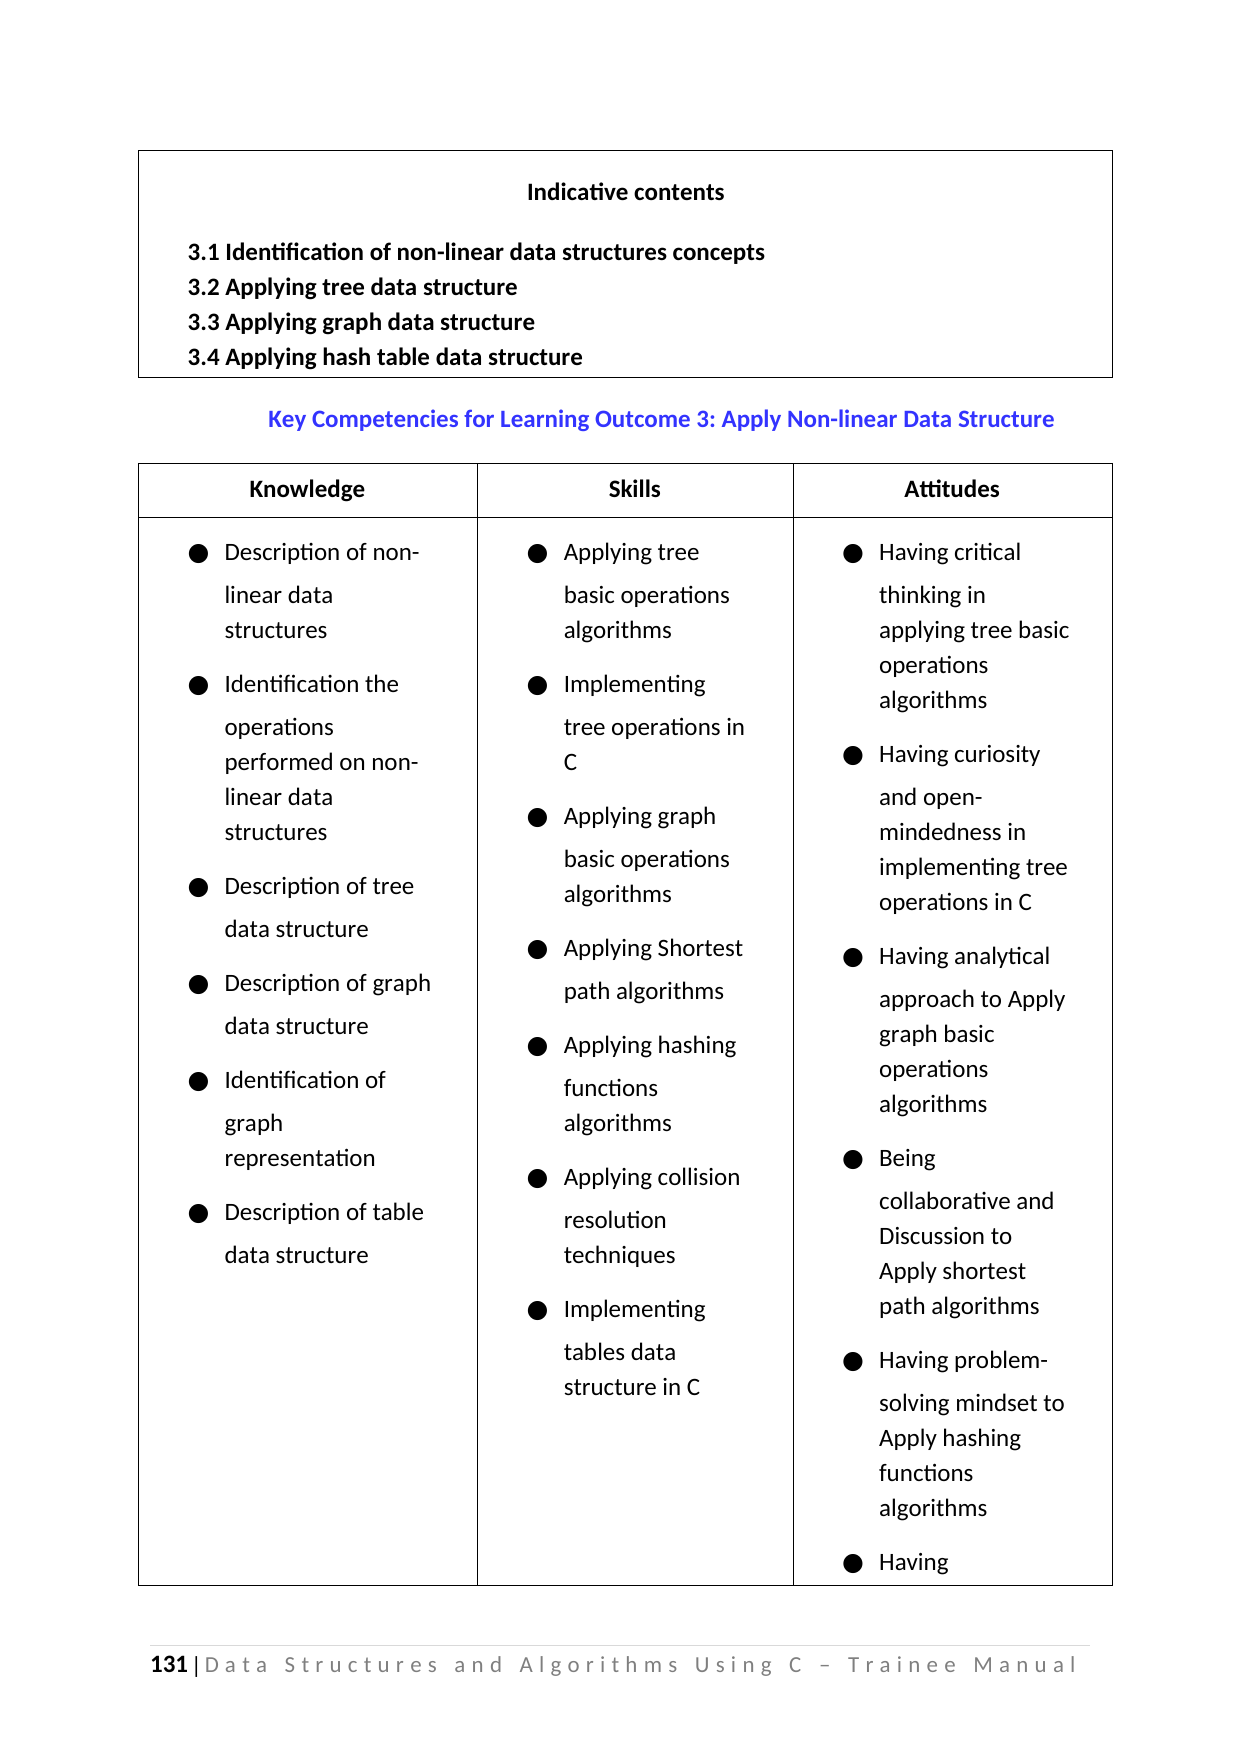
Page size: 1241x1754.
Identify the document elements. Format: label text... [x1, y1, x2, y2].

table_header Knowledge [139, 464, 477, 517]
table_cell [794, 518, 1112, 1585]
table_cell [139, 518, 477, 1585]
table_header Attitudes [794, 464, 1112, 517]
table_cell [478, 518, 793, 1585]
table_header Skills [478, 464, 793, 517]
subtitle Key Competencies for Learning Outcome 3: Apply Non-linear Data Structure [268, 403, 1090, 433]
table_header Indicative contents 3.1 Identification of non-linear data structures concepts 3.2 Applying tree data structure 3.3 Applying graph data structure 3.4 Applying hash table data structure [139, 151, 1112, 377]
